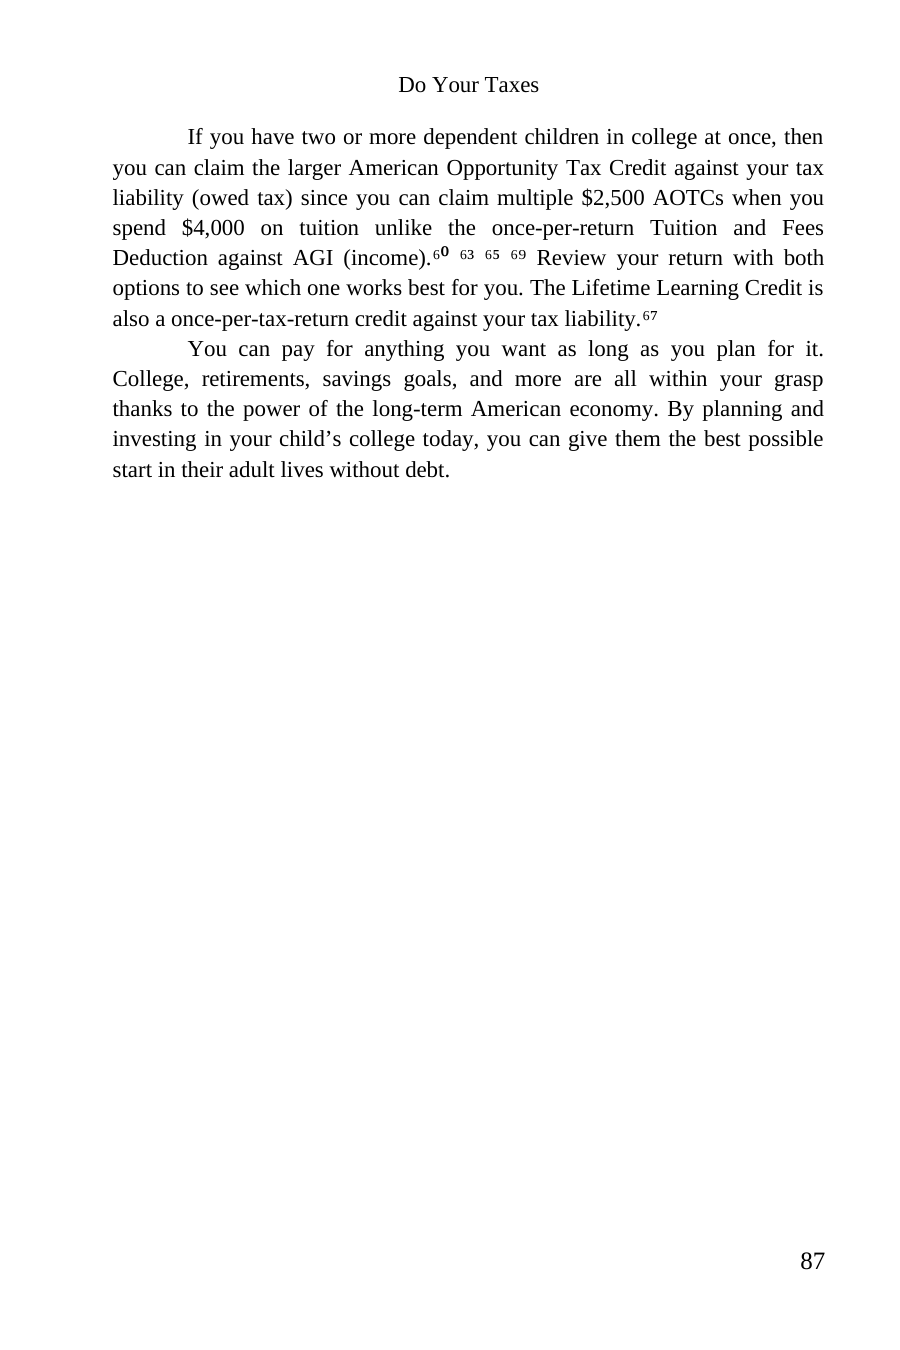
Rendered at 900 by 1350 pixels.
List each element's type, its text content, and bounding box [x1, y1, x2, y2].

text You can pay for anything you want as long as you plan for it. College, retirements, savings goals, and more are all within your grasp thanks to the power of the long-term American economy. By planning and investing in your child’s college today, you can give them the best possible start in their adult lives without debt. [112, 335, 825, 482]
text If you have two or more dependent children in college at once, then you can claim the larger American Opportunity Tax Credit against your tax liability (owed tax) since you can claim multiple $2,500 AOTCs when you spend $4,000 on tuition unlike the once-per-return Tuition and Fees Deduction against AGI (income).⁶⁰ ⁶³ ⁶⁵ ⁶⁹ Review your return with both options to see which one works best for you. The Lifetime Learning Credit is also a once-per-tax-return credit against your tax liability.⁶⁷ [112, 123, 825, 331]
